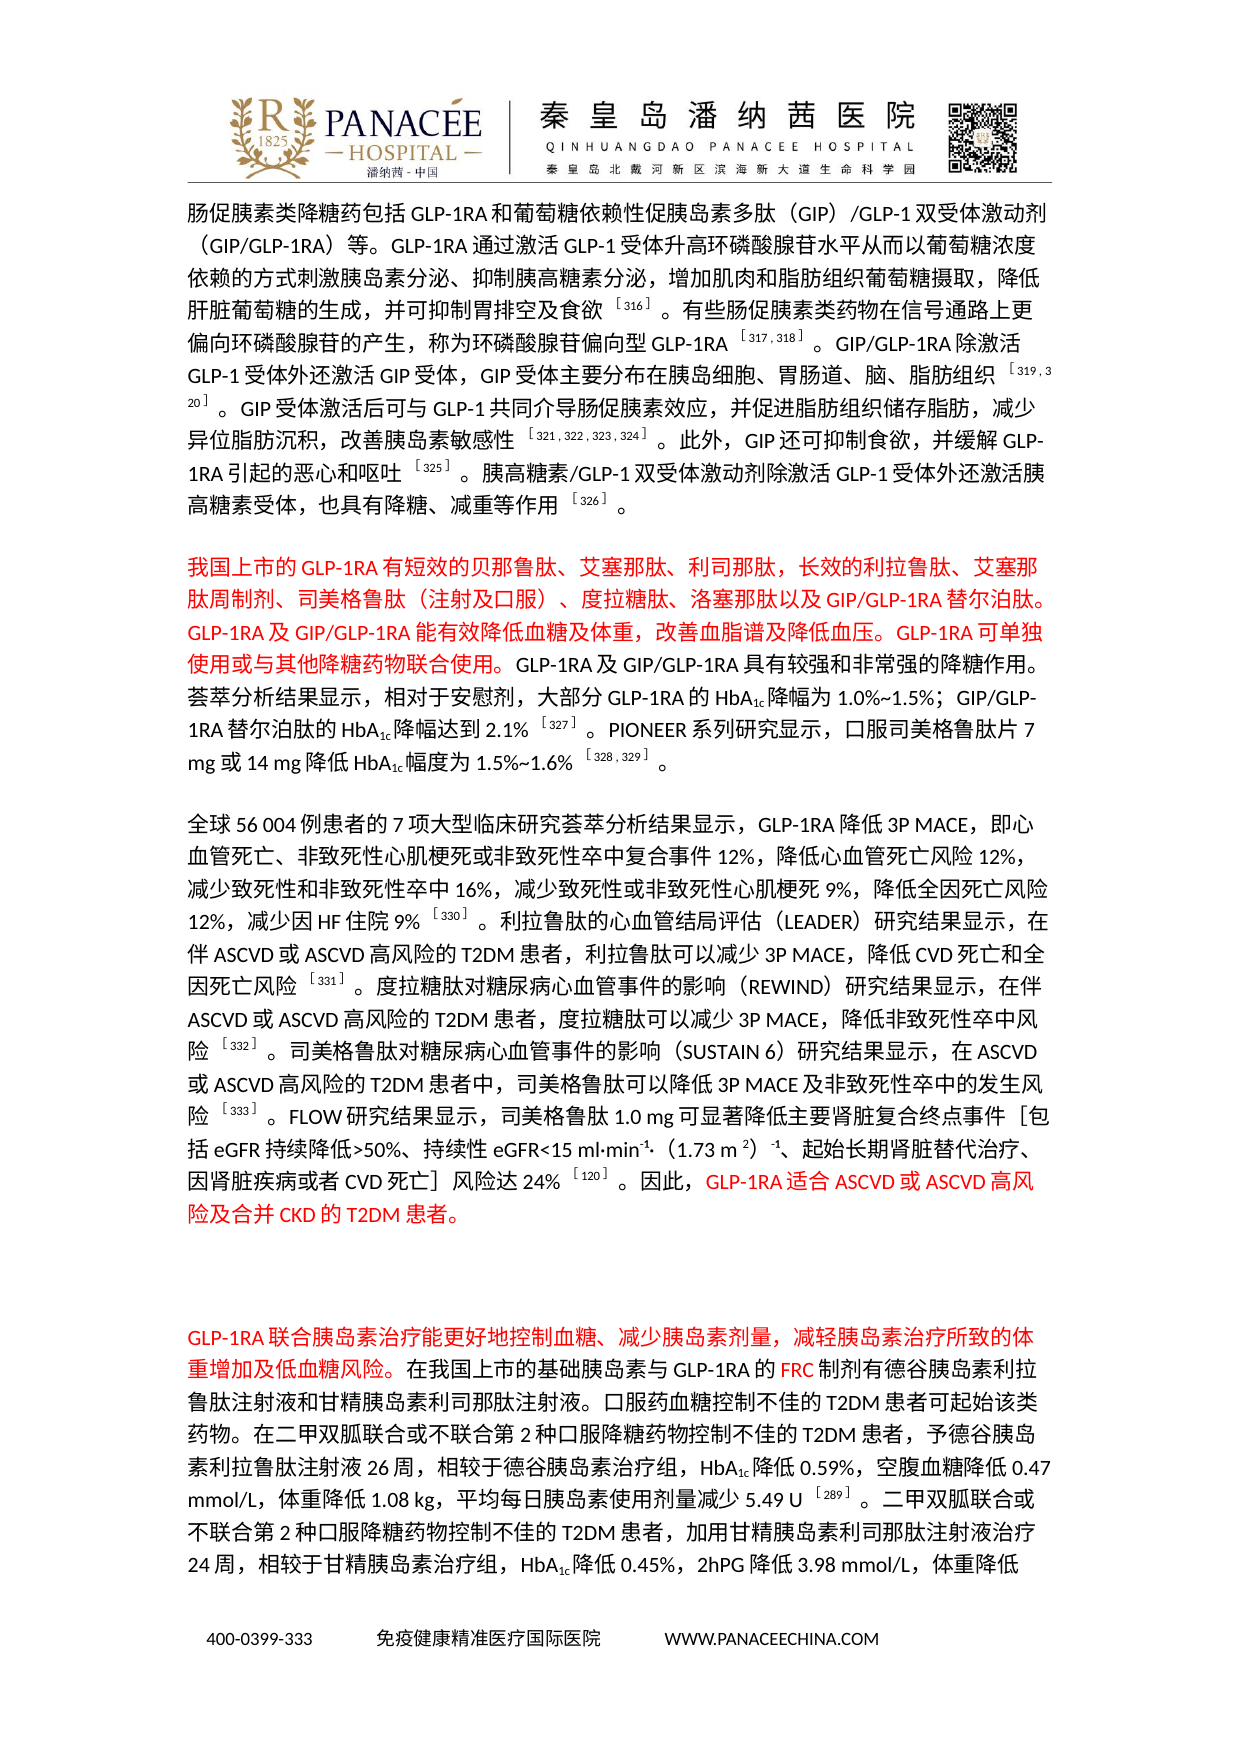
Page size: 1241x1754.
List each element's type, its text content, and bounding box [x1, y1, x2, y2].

text 全球56 004例患者的7项大型临床研究荟萃分析结果显示，GLP-1RA降低3P MACE，即心血管死亡、非致死性心肌梗死或非致死性卒中复合事件12%，降低心血管死亡风险12%，减少致死性和非致死性卒中16%，减少致死性或非致死性心肌梗死9%，降低全因死亡风险12%，减少因HF住院9% ［ 330 ］ 。利拉鲁肽的心血管结局评估（LEADER）研究结果显示，在伴ASCVD或ASCVD高风险的T2DM患者，利拉鲁肽可以减少3P MACE，降低CVD死亡和全因死亡风险 ［ 331 ］ 。度拉糖肽对糖尿病心血管事件的影响（REWIND）研究结果显示，在伴ASCVD或ASCVD高风险的T2DM患者，度拉糖肽可以减少3P MACE，降低非致死性卒中风险 ［ 332 ］ 。司美格鲁肽对糖尿病心血管事件的影响（SUSTAIN 6）研究结果显示，在ASCVD或ASCVD高风险的T2DM患者中，司美格鲁肽可以降低3P MACE及非致死性卒中的发生风险 ［ 333 ］ 。FLOW研究结果显示，司美格鲁肽1.0 mg可显著降低主要肾脏复合终点事件［包括eGFR持续降低>50%、持续性eGFR<15 ml·min-¹·（1.73 m 2）-¹、起始长期肾脏替代治疗、因肾脏疾病或者CVD死亡］风险达24% ［ 120 ］ 。因此，GLP-1RA适合ASCVD或ASCVD高风险及合并CKD的T2DM患者。 [187, 806, 1053, 1229]
picture [187, 90, 1053, 183]
text 肠促胰素类降糖药包括GLP-1RA和葡萄糖依赖性促胰岛素多肽（GIP）/GLP-1双受体激动剂（GIP/GLP-1RA）等。GLP-1RA通过激活GLP-1受体升高环磷酸腺苷水平从而以葡萄糖浓度依赖的方式刺激胰岛素分泌、抑制胰高糖素分泌，增加肌肉和脂肪组织葡萄糖摄取，降低肝脏葡萄糖的生成，并可抑制胃排空及食欲 ［ 316 ］ 。有些肠促胰素类药物在信号通路上更偏向环磷酸腺苷的产生，称为环磷酸腺苷偏向型GLP-1RA ［ 317 , 318 ］ 。GIP/GLP-1RA除激活GLP-1受体外还激活GIP受体，GIP受体主要分布在胰岛细胞、胃肠道、脑、脂肪组织 ［ 319 , 320 ］ 。GIP受体激活后可与GLP-1共同介导肠促胰素效应，并促进脂肪组织储存脂肪，减少异位脂肪沉积，改善胰岛素敏感性 ［ 321 , 322 , 323 , 324 ］ 。此外，GIP还可抑制食欲，并缓解GLP-1RA引起的恶心和呕吐 ［ 325 ］ 。胰高糖素/GLP-1双受体激动剂除激活GLP-1受体外还激活胰高糖素受体，也具有降糖、减重等作用 ［ 326 ］ 。 [187, 195, 1053, 520]
text 我国上市的GLP-1RA有短效的贝那鲁肽、艾塞那肽、利司那肽，长效的利拉鲁肽、艾塞那肽周制剂、司美格鲁肽（注射及口服）、度拉糖肽、洛塞那肽以及GIP/GLP-1RA替尔泊肽。GLP-1RA及GIP/GLP-1RA能有效降低血糖及体重，改善血脂谱及降低血压。GLP-1RA可单独使用或与其他降糖药物联合使用。GLP-1RA及GIP/GLP-1RA具有较强和非常强的降糖作用。荟萃分析结果显示，相对于安慰剂，大部分GLP-1RA的HbA1c降幅为1.0%~1.5%；GIP/GLP-1RA替尔泊肽的HbA1c降幅达到2.1% ［ 327 ］ 。PIONEER系列研究显示，口服司美格鲁肽片7 mg或14 mg降低HbA1c幅度为1.5%~1.6% ［ 328 , 329 ］ 。 [187, 549, 1053, 777]
